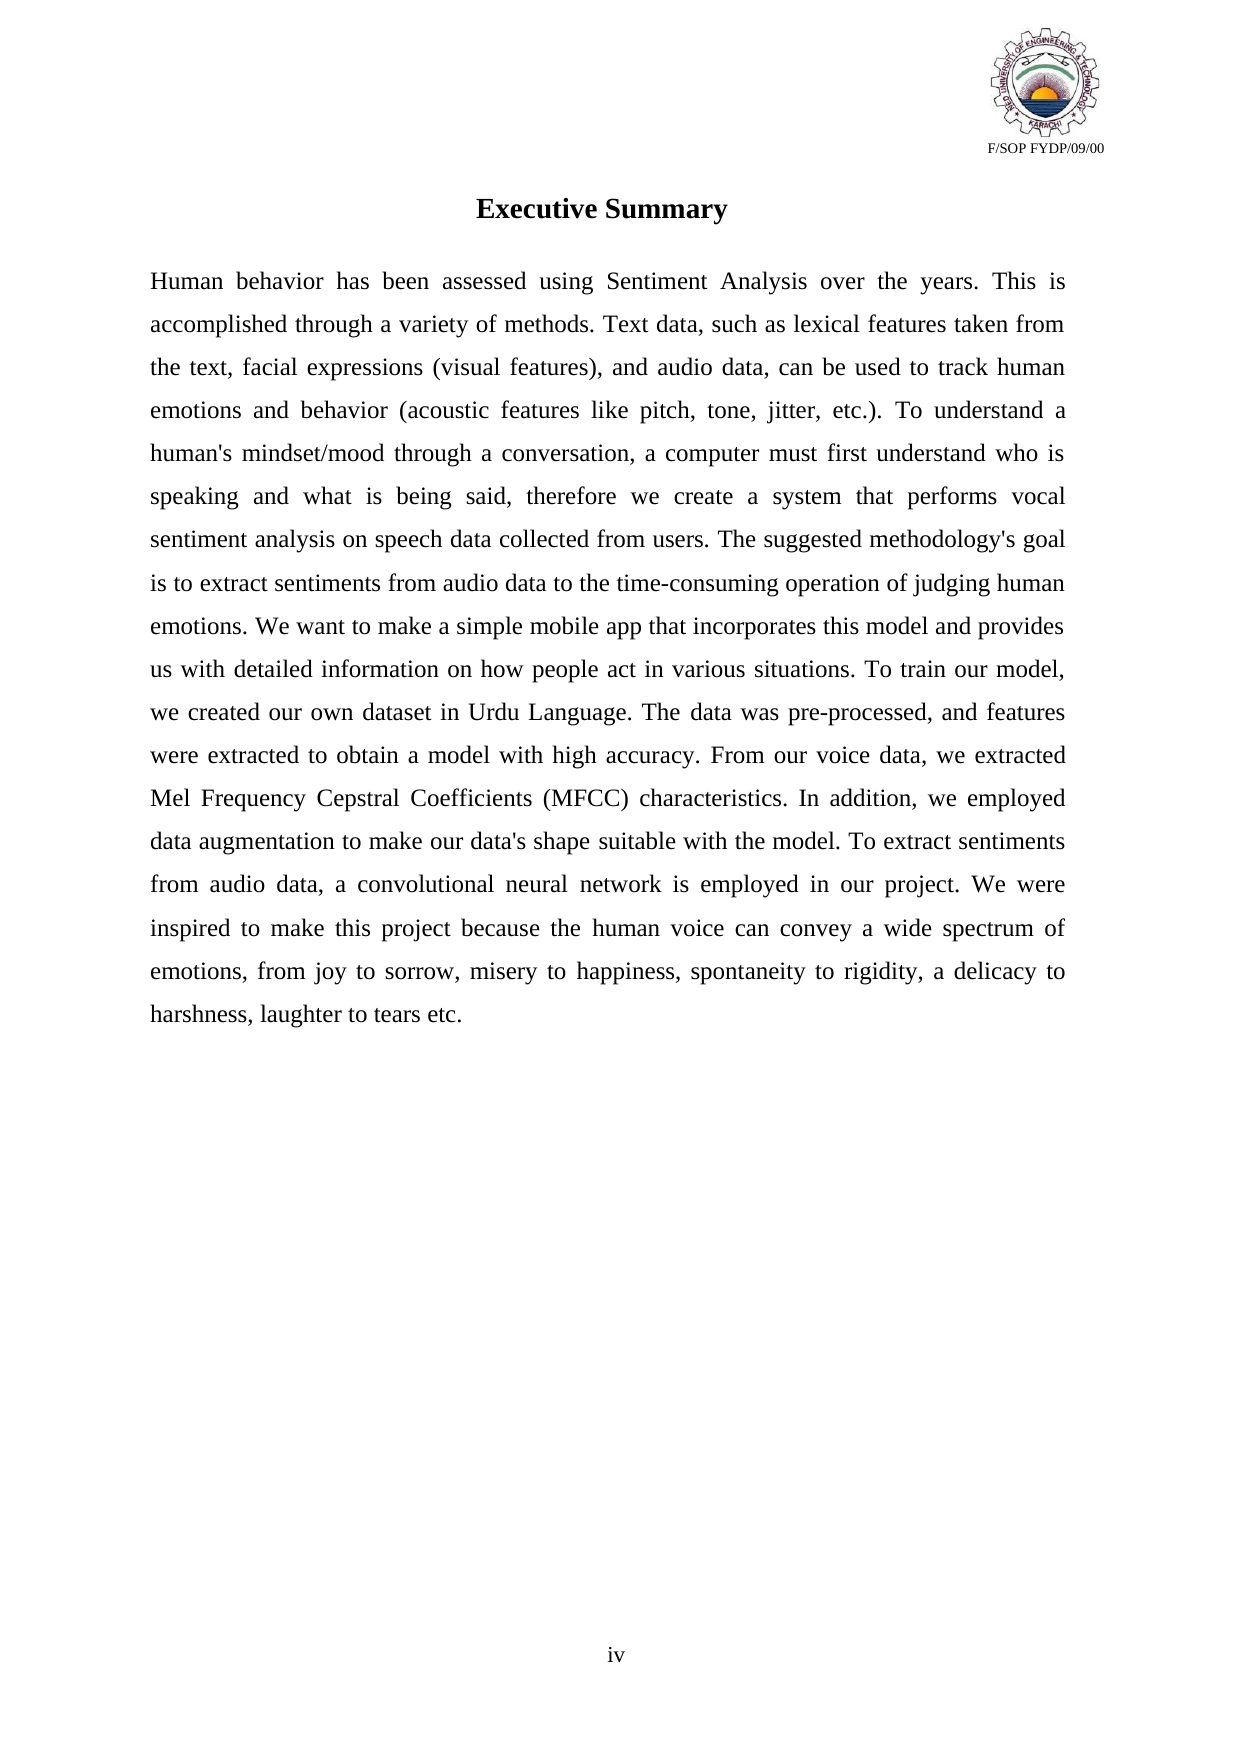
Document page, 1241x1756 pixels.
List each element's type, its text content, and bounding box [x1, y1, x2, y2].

text Human behavior has been assessed using Sentiment Analysis over the years. This is accomplished through a variety of methods. Text data, such as lexical features taken from the text, facial expressions (visual features), and audio data, can be used to track human emotions and behavior (acoustic features like pitch, tone, jitter, etc.). To understand a human's mindset/mood through a conversation, a computer must first understand who is speaking and what is being said, therefore we create a system that performs vocal sentiment analysis on speech data collected from users. The suggested methodology's goal is to extract sentiments from audio data to the time-consuming operation of judging human emotions. We want to make a simple mobile app that incorporates this model and provides us with detailed information on how people act in various situations. To train our model, we created our own dataset in Urdu Language. The data was pre-processed, and features were extracted to obtain a model with high accuracy. From our voice data, we extracted Mel Frequency Cepstral Coefficients (MFCC) characteristics. In addition, we employed data augmentation to make our data's shape suitable with the model. To extract sentiments from audio data, a convolutional neural network is employed in our project. We were inspired to make this project because the human voice can convey a wide spectrum of emotions, from joy to sorrow, misery to happiness, spontaneity to rigidity, a delicacy to harshness, laughter to tears etc. [150, 266, 1066, 1028]
picture [990, 28, 1102, 140]
subtitle Executive Summary [469, 191, 734, 224]
